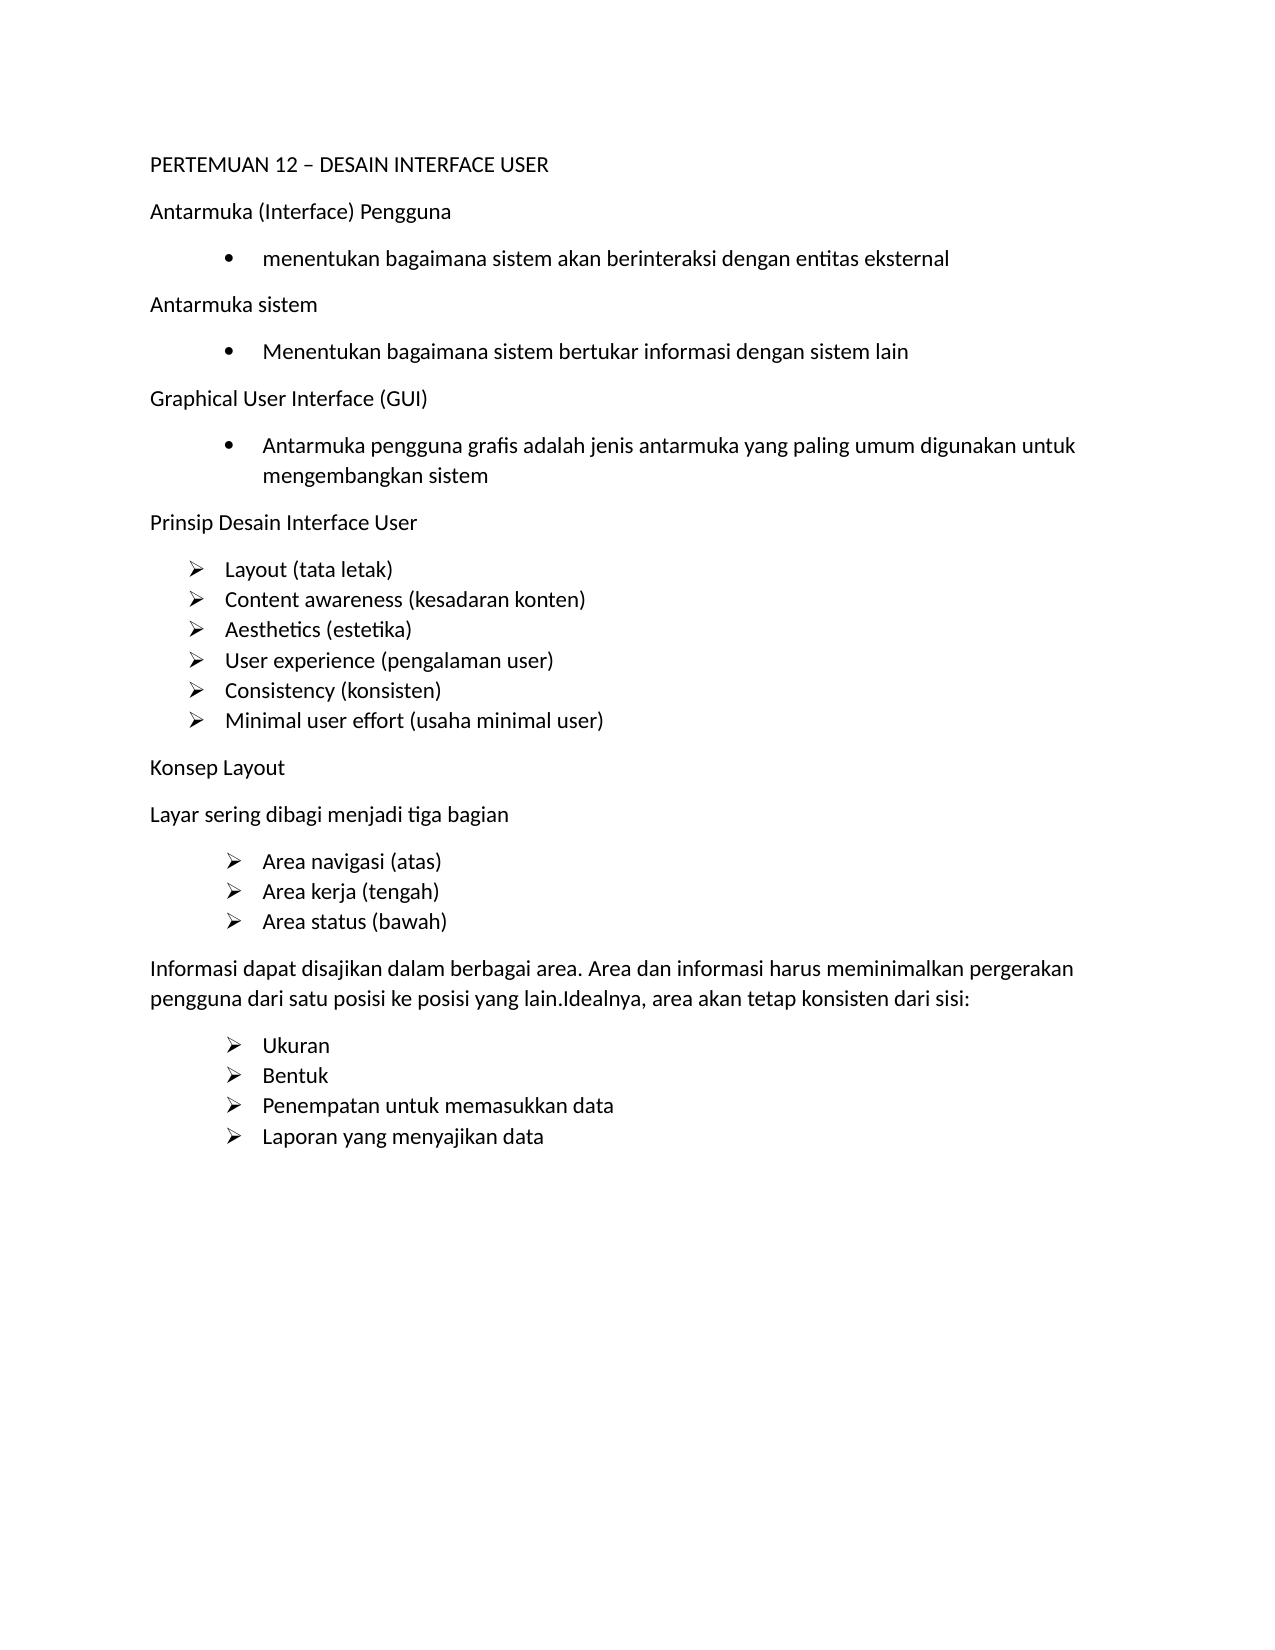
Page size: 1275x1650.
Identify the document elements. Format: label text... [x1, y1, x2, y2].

text Layar sering dibagi menjadi tiga bagian [150, 800, 1125, 828]
text Antarmuka sistem [150, 291, 1125, 319]
list Menentukan bagaimana sistem bertukar informasi dengan sistem lain [225, 337, 1125, 366]
list Bentuk [225, 1061, 1125, 1089]
list Antarmuka pengguna grafis adalah jenis antarmuka yang paling umum digunakan untuk mengembangkan sistem [225, 431, 1125, 489]
list menentukan bagaimana sistem akan berinteraksi dengan entitas eksternal [225, 244, 1125, 272]
list Area navigasi (atas) [225, 847, 1125, 875]
list Penempatan untuk memasukkan data [225, 1092, 1125, 1120]
text PERTEMUAN 12 – DESAIN INTERFACE USER [150, 150, 1125, 178]
text Konsep Layout [150, 753, 1125, 781]
list Ukuran [225, 1031, 1125, 1059]
list Laporan yang menyajikan data [225, 1122, 1125, 1150]
list Aesthetics (estetika) [187, 616, 1125, 644]
list Consistency (konsisten) [187, 676, 1125, 704]
text Informasi dapat disajikan dalam berbagai area. Area dan informasi harus meminimalkan pergerakan pengguna dari satu posisi ke posisi yang lain.Idealnya, area akan tetap konsisten dari sisi: [150, 954, 1125, 1012]
list Area kerja (tengah) [225, 877, 1125, 905]
list Content awareness (kesadaran konten) [187, 585, 1125, 613]
text Graphical User Interface (GUI) [150, 384, 1125, 412]
list Minimal user effort (usaha minimal user) [187, 706, 1125, 734]
list User experience (pengalaman user) [187, 646, 1125, 674]
text Antarmuka (Interface) Pengguna [150, 197, 1125, 225]
list Layout (tata letak) [187, 555, 1125, 583]
list Area status (bawah) [225, 907, 1125, 935]
text Prinsip Desain Interface User [150, 508, 1125, 536]
